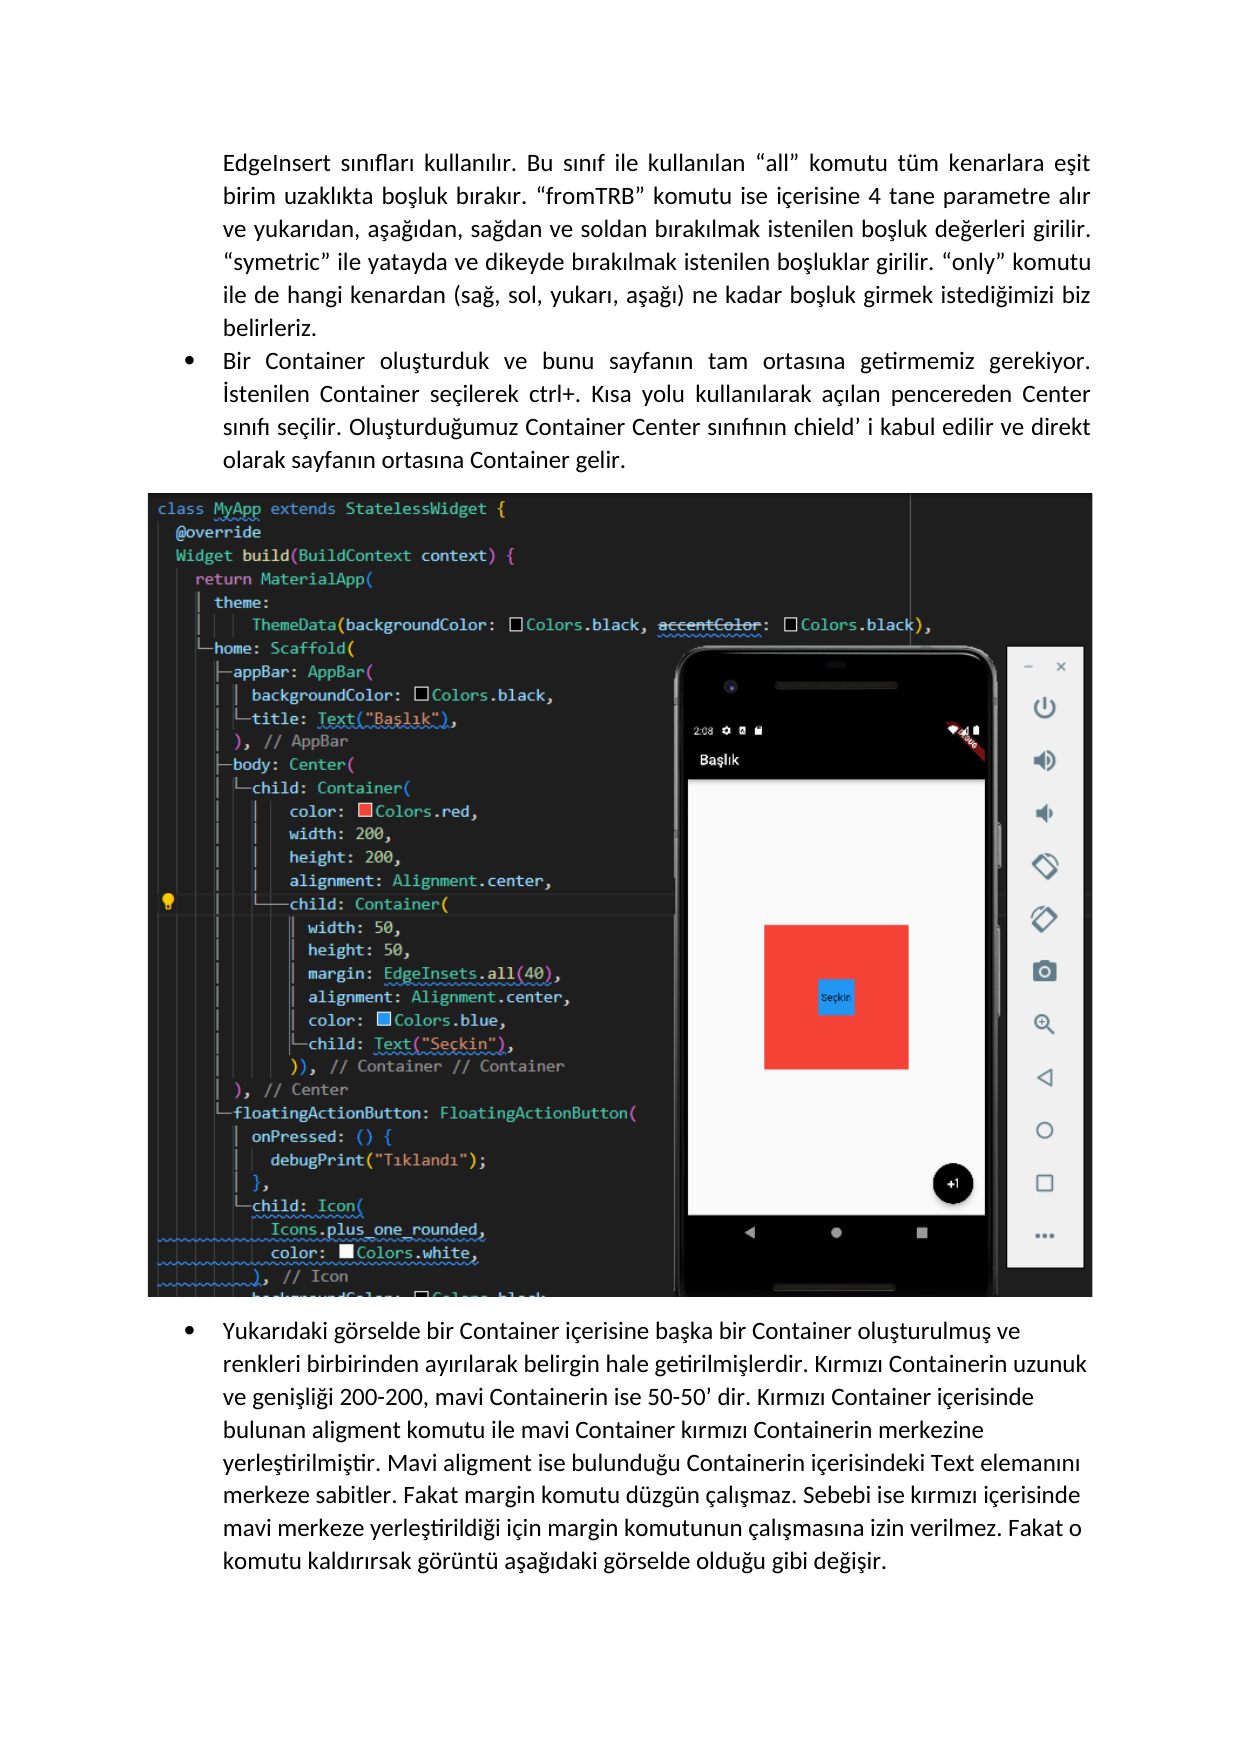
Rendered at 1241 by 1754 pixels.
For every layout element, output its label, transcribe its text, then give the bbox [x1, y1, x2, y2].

picture [147, 493, 1093, 1297]
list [185, 148, 1093, 343]
list Yukarıdaki görselde bir Container içerisine başka bir Container oluşturulmuş ve renkleri birbirinden ayırılarak belirgin hale getirilmişlerdir. Kırmızı Containerin uzunuk ve genişliği 200-200, mavi Containerin ise 50-50’ dir. Kırmızı Container içerisinde bulunan aligment komutu ile mavi Container kırmızı Containerin merkezine yerleştirilmiştir. Mavi aligment ise bulunduğu Containerin içerisindeki Text elemanını merkeze sabitler. Fakat margin komutu düzgün çalışmaz. Sebebi ise kırmızı içerisinde mavi merkeze yerleştirildiği için margin komutunun çalışmasına izin verilmez. Fakat o komutu kaldırırsak görüntü aşağıdaki görselde olduğu gibi değişir. [185, 1315, 1093, 1576]
list Bir Container oluşturduk ve bunu sayfanın tam ortasına getirmemiz gerekiyor. İstenilen Container seçilerek ctrl+. Kısa yolu kullanılarak açılan pencereden Center sınıfı seçilir. Oluşturduğumuz Container Center sınıfının chield’ i kabul edilir ve direkt olarak sayfanın ortasına Container gelir. [185, 345, 1093, 474]
